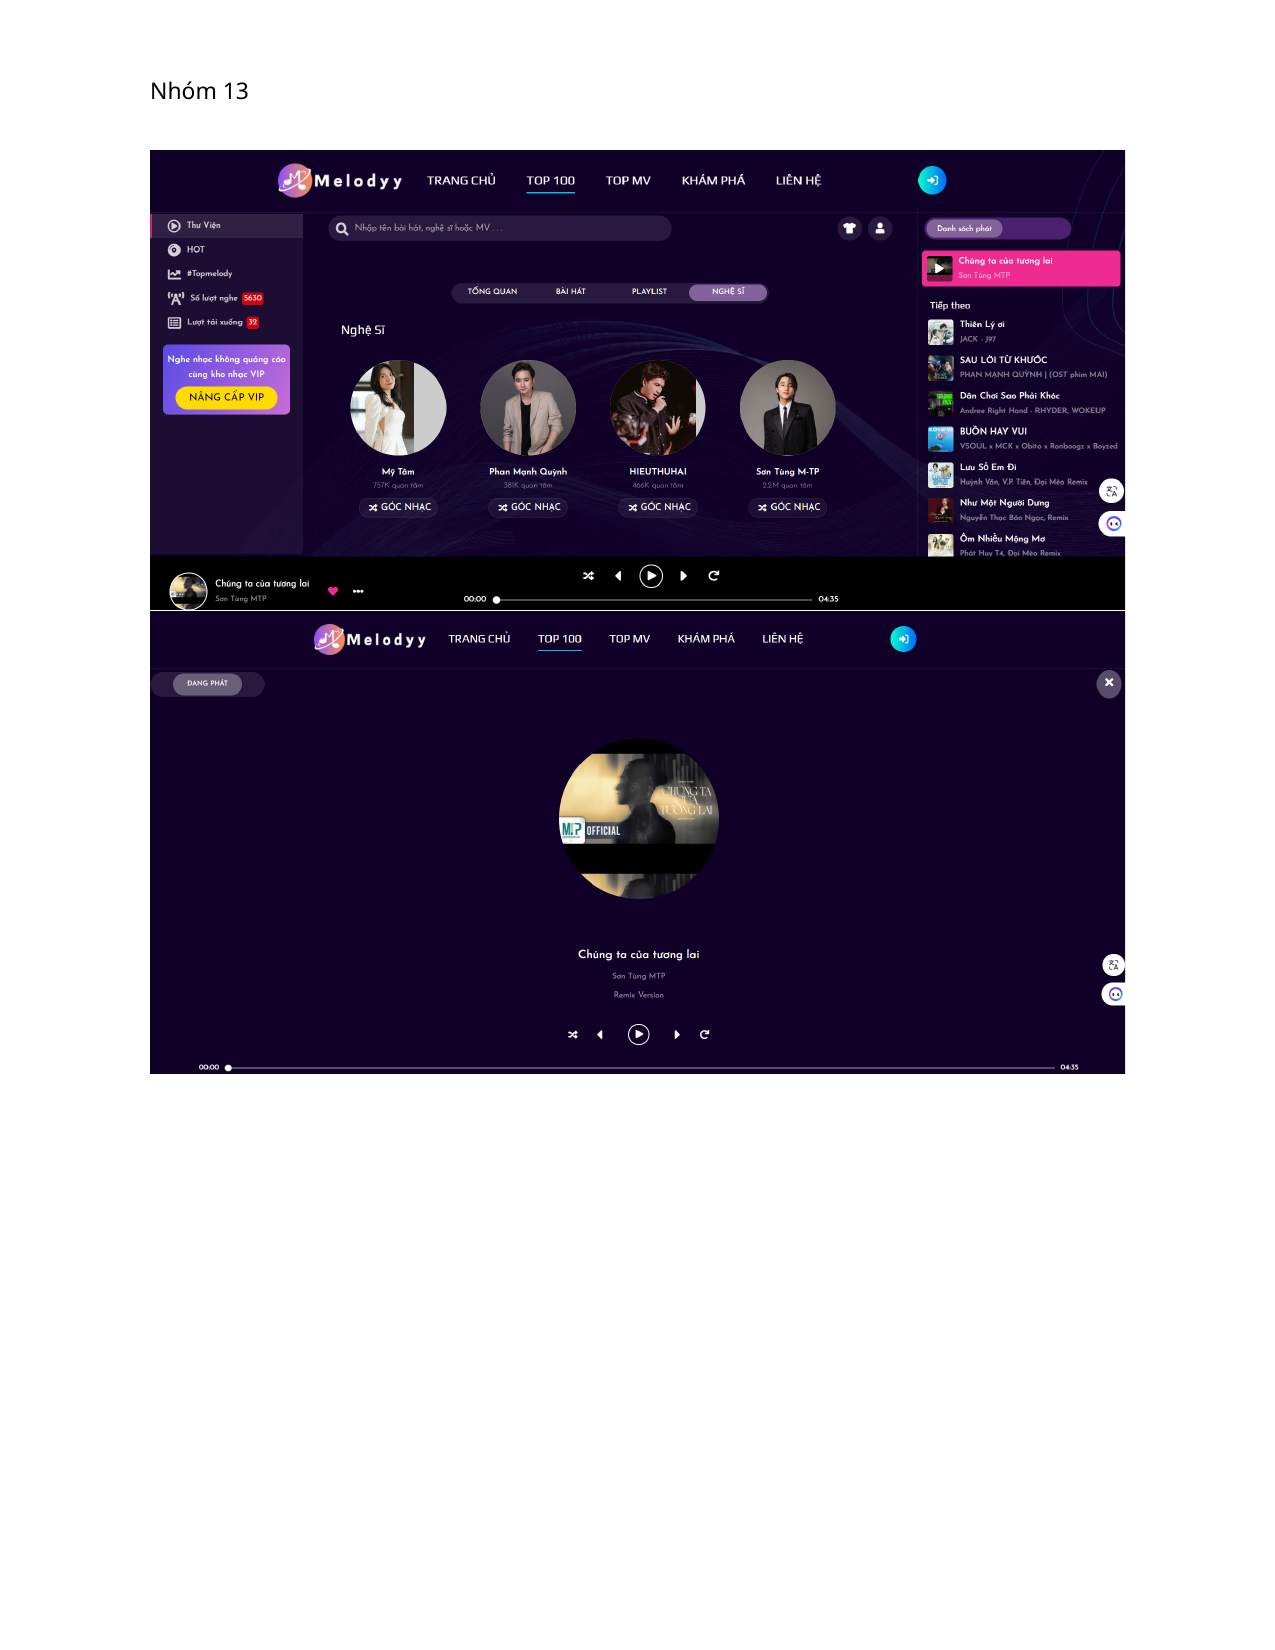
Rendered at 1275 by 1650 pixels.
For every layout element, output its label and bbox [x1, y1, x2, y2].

picture [150, 611, 1125, 1074]
picture [150, 150, 1125, 610]
